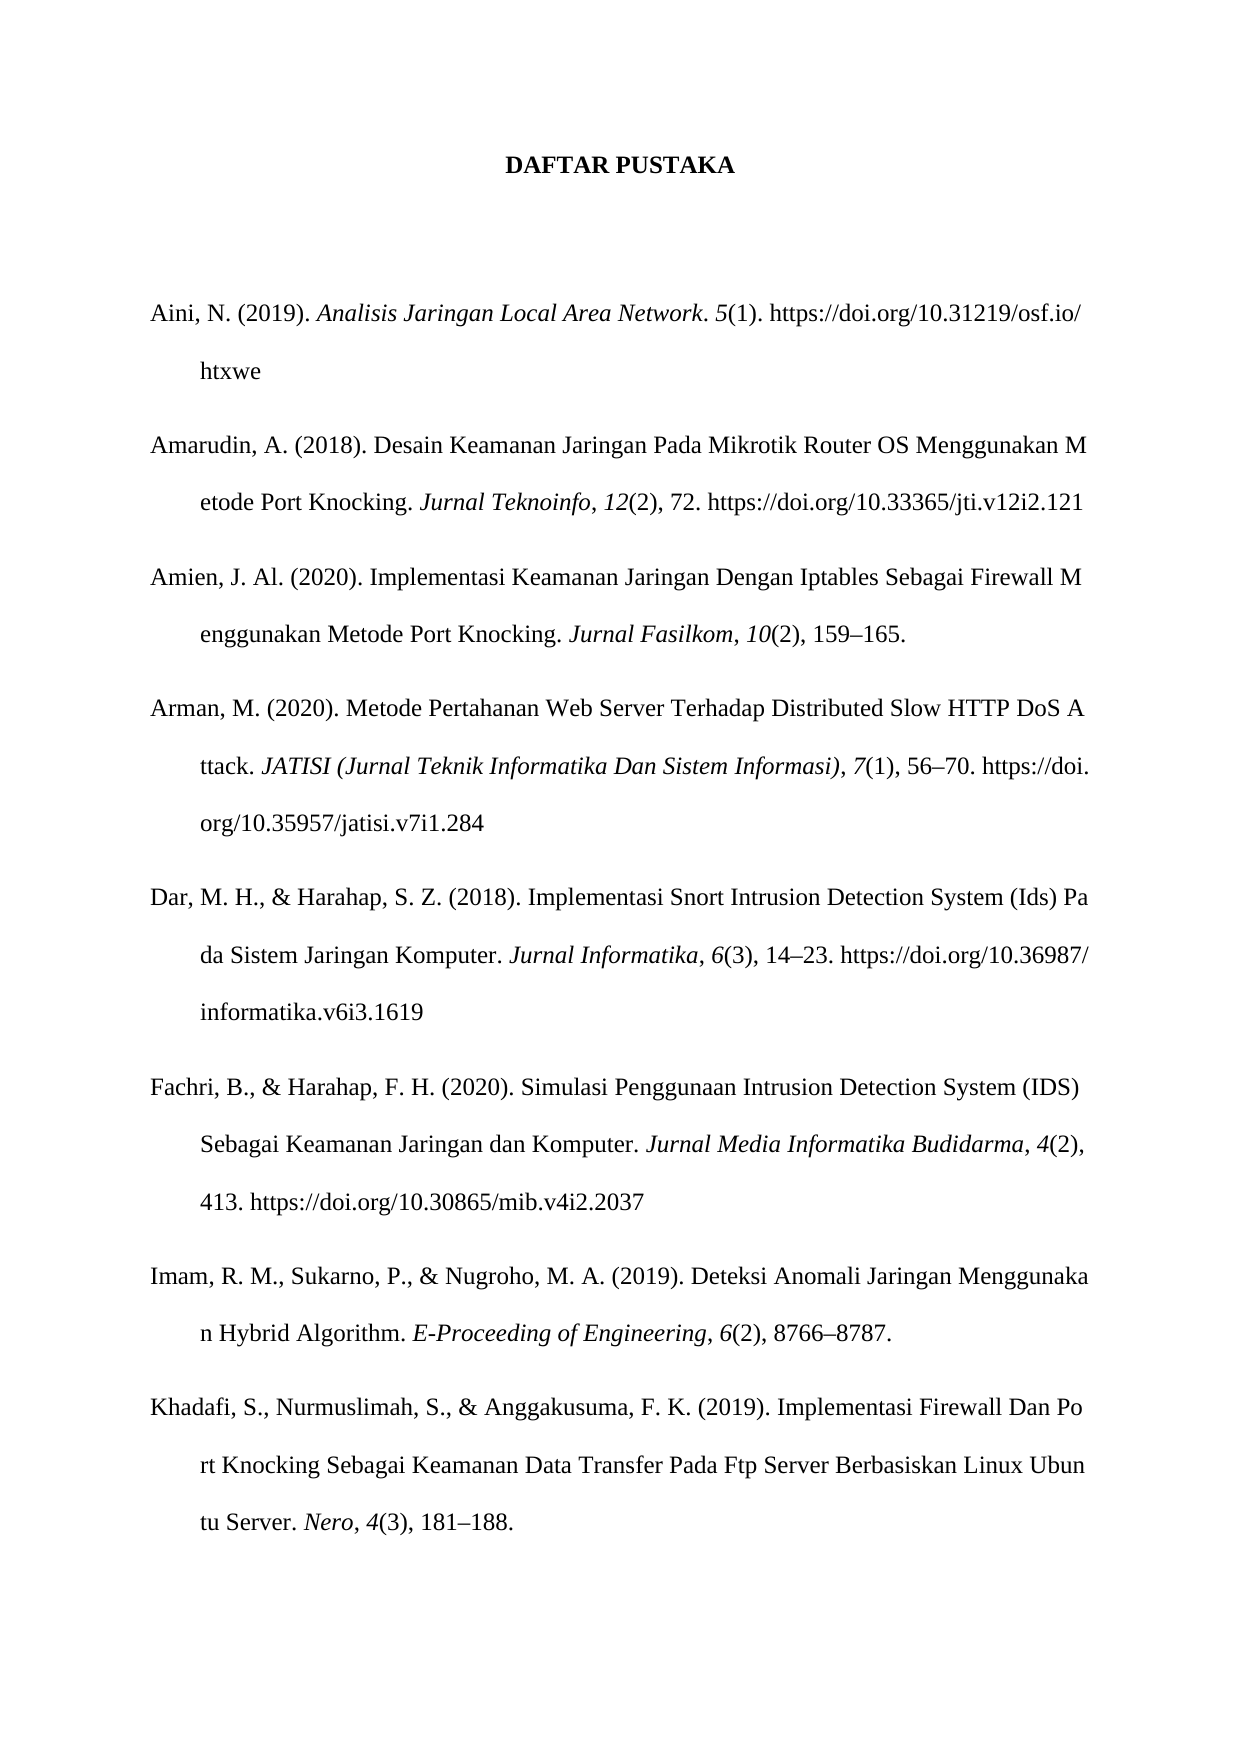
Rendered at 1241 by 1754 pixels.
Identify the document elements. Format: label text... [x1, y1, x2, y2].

text Amarudin, A. (2018). Desain Keamanan Jaringan Pada Mikrotik Router OS Menggunakan Metode Port Knocking. Jurnal Teknoinfo, 12(2), 72. https://doi.org/10.33365/jti.v12i2.121 [150, 430, 1090, 516]
text Imam, R. M., Sukarno, P., & Nugroho, M. A. (2019). Deteksi Anomali Jaringan Menggunakan Hybrid Algorithm. E-Proceeding of Engineering, 6(2), 8766–8787. [150, 1261, 1090, 1347]
text Fachri, B., & Harahap, F. H. (2020). Simulasi Penggunaan Intrusion Detection System (IDS) Sebagai Keamanan Jaringan dan Komputer. Jurnal Media Informatika Budidarma, 4(2), 413. https://doi.org/10.30865/mib.v4i2.2037 [150, 1072, 1090, 1215]
text Khadafi, S., Nurmuslimah, S., & Anggakusuma, F. K. (2019). Implementasi Firewall Dan Port Knocking Sebagai Keamanan Data Transfer Pada Ftp Server Berbasiskan Linux Ubuntu Server. Nero, 4(3), 181–188. [150, 1392, 1090, 1536]
text Dar, M. H., & Harahap, S. Z. (2018). Implementasi Snort Intrusion Detection System (Ids) Pada Sistem Jaringan Komputer. Jurnal Informatika, 6(3), 14–23. https://doi.org/10.36987/informatika.v6i3.1619 [150, 882, 1090, 1026]
text Arman, M. (2020). Metode Pertahanan Web Server Terhadap Distributed Slow HTTP DoS Attack. JATISI (Jurnal Teknik Informatika Dan Sistem Informasi), 7(1), 56–70. https://doi.org/10.35957/jatisi.v7i1.284 [150, 693, 1090, 837]
text DAFTAR PUSTAKA [150, 150, 1090, 179]
text Aini, N. (2019). Analisis Jaringan Local Area Network. 5(1). https://doi.org/10.31219/osf.io/htxwe [150, 298, 1090, 384]
text Amien, J. Al. (2020). Implementasi Keamanan Jaringan Dengan Iptables Sebagai Firewall Menggunakan Metode Port Knocking. Jurnal Fasilkom, 10(2), 159–165. [150, 562, 1090, 648]
